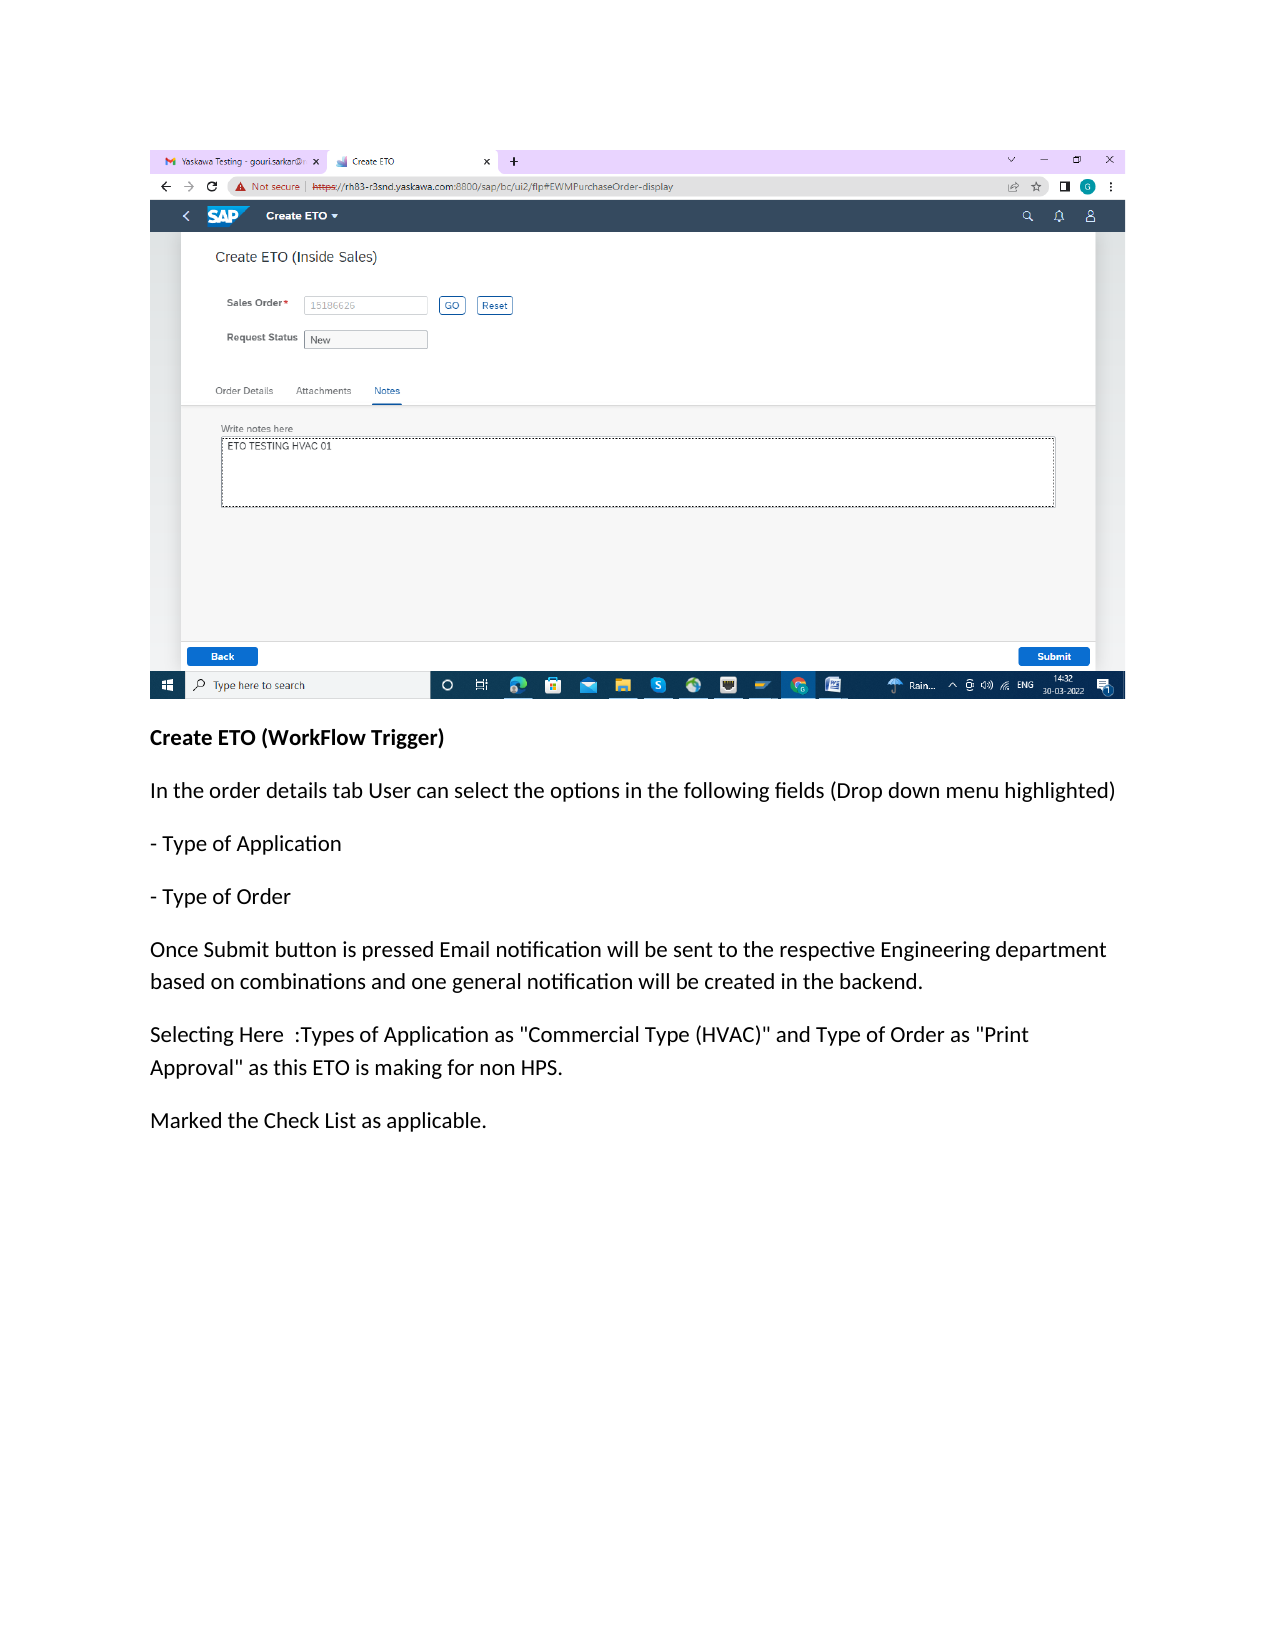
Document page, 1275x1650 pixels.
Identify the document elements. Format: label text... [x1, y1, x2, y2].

picture [150, 150, 1125, 699]
text Selecting Here :Types of Application as "Commercial Type (HVAC)" and Type of Order as "Print Approval" as this ETO is making for non HPS. [150, 1021, 1125, 1081]
text In the order details tab User can select the options in the following fields (Drop down menu highlighted) [150, 776, 1125, 804]
text Create ETO (WorkFlow Trigger) [150, 723, 1125, 751]
text - Type of Order [150, 882, 1125, 910]
text Once Submit button is pressed Email notification will be sent to the respective Engineering department based on combinations and one general notification will be created in the backend. [150, 935, 1125, 996]
text - Type of Application [150, 829, 1125, 857]
text Marked the Check List as applicable. [150, 1106, 1125, 1134]
